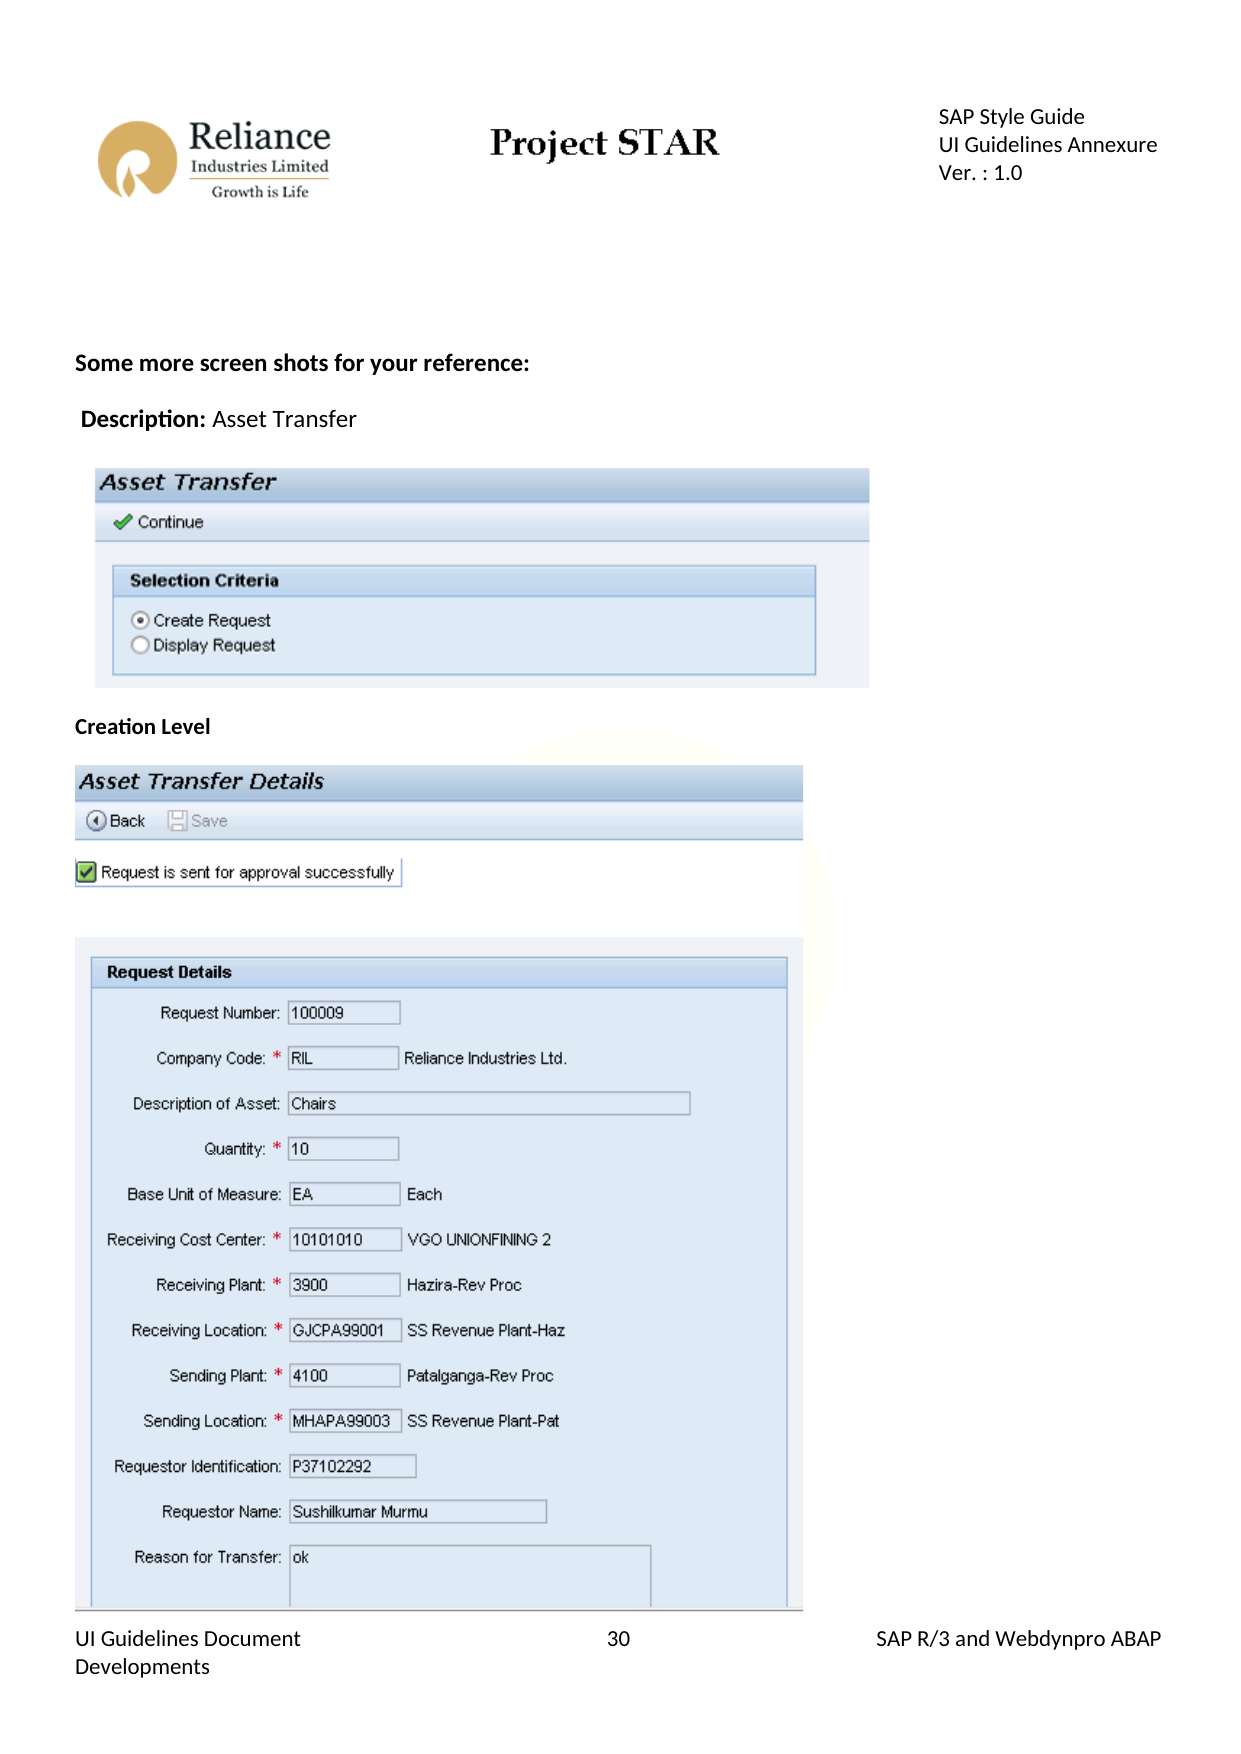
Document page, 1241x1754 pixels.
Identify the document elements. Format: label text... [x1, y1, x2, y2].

text Description: Asset Transfer [75, 403, 1165, 434]
picture [88, 101, 342, 203]
picture [466, 101, 756, 203]
text Creation Level [75, 712, 1165, 740]
picture [75, 459, 876, 688]
text Some more screen shots for your reference: [75, 347, 1165, 378]
picture [75, 765, 804, 1613]
